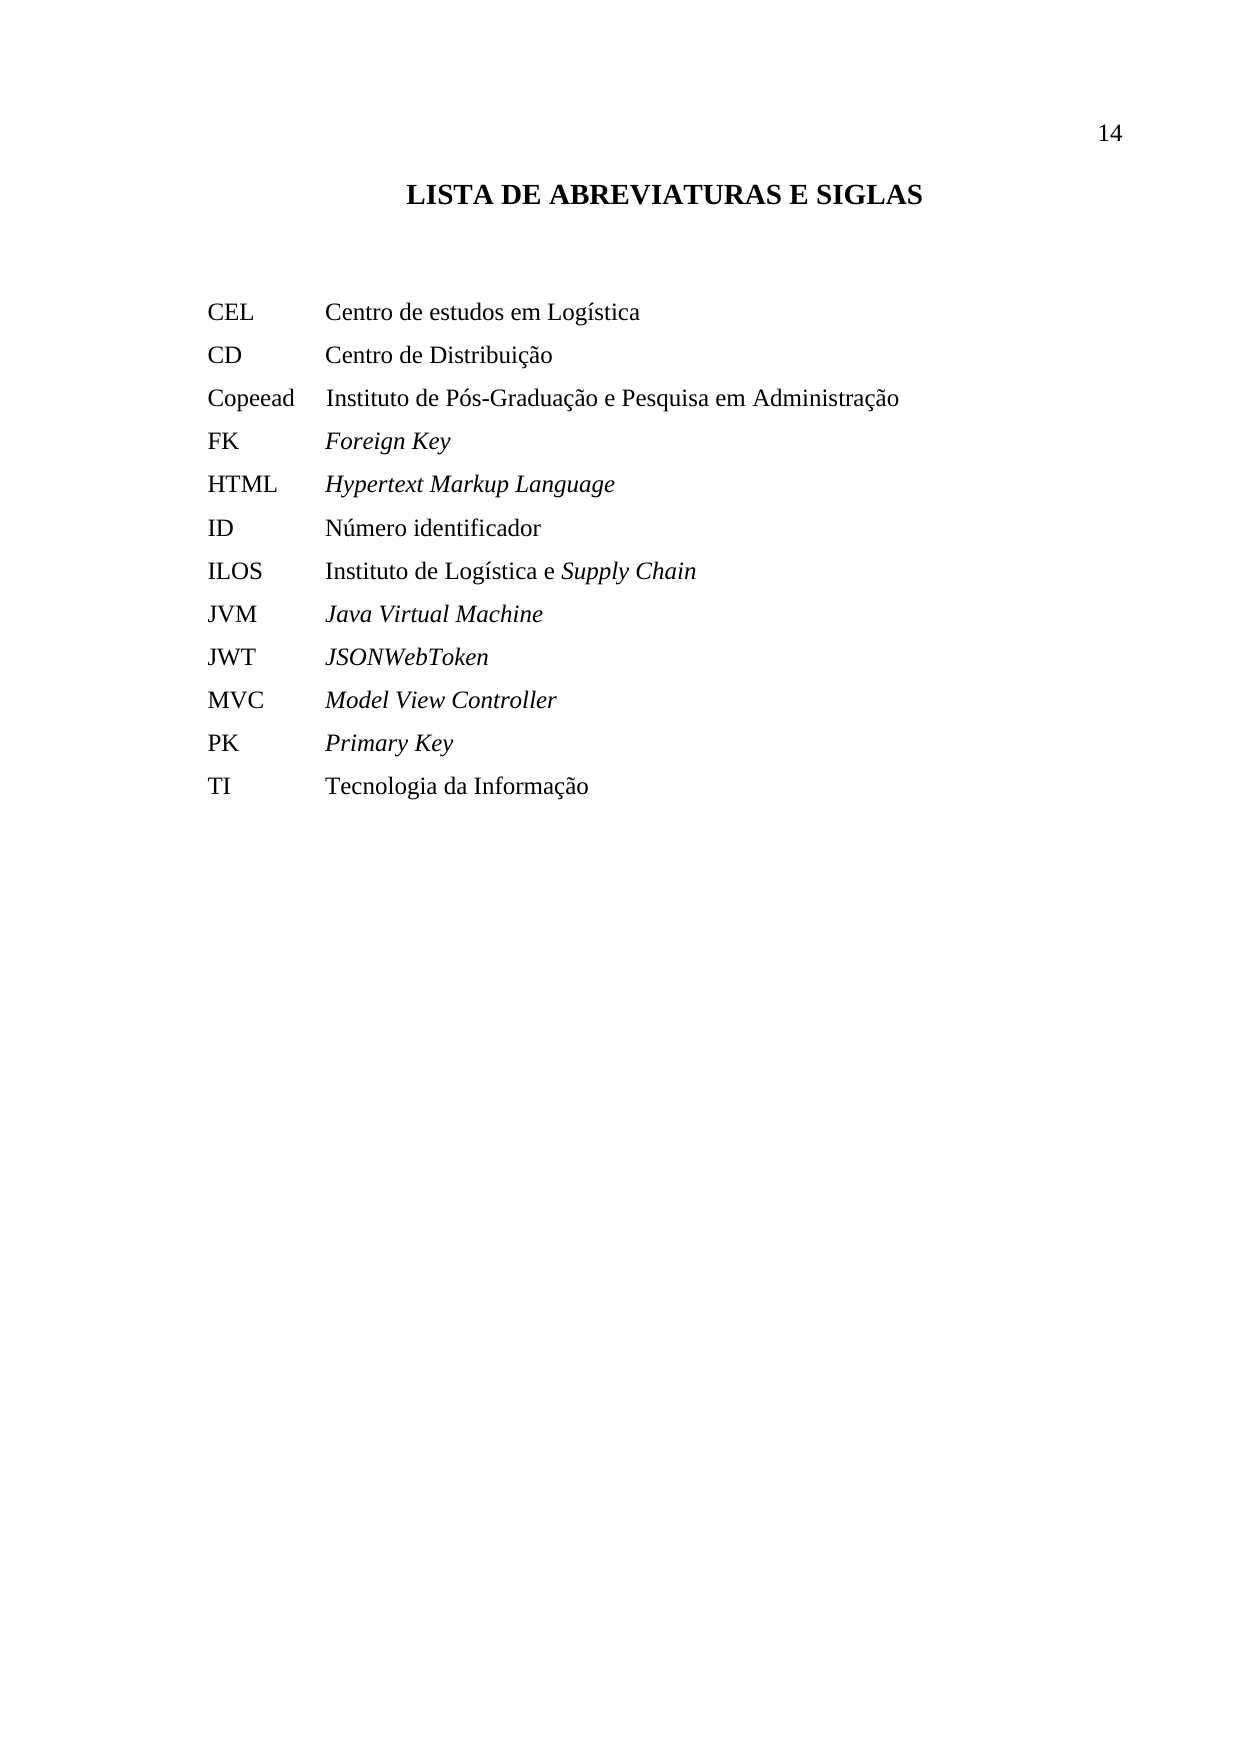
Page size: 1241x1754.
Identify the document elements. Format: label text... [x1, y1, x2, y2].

text JVM Java Virtual Machine [207, 599, 1122, 628]
text PK Primary Key [207, 728, 1122, 757]
text TI Tecnologia da Informação [207, 771, 1122, 800]
text CEL Centro de estudos em Logística [207, 297, 1122, 326]
text Copeead Instituto de Pós-Graduação e Pesquisa em Administração [207, 383, 1122, 412]
text CD Centro de Distribuição [207, 340, 1122, 369]
text ILOS Instituto de Logística e Supply Chain [207, 556, 1122, 584]
text FK Foreign Key [207, 426, 1122, 455]
text HTML Hypertext Markup Language [207, 469, 1122, 498]
text MVC Model View Controller [207, 685, 1122, 714]
text LISTA DE ABREVIATURAS E SIGLAS [207, 177, 1122, 211]
text ID Número identificador [207, 513, 1122, 541]
text JWT JSONWebToken [207, 642, 1122, 671]
